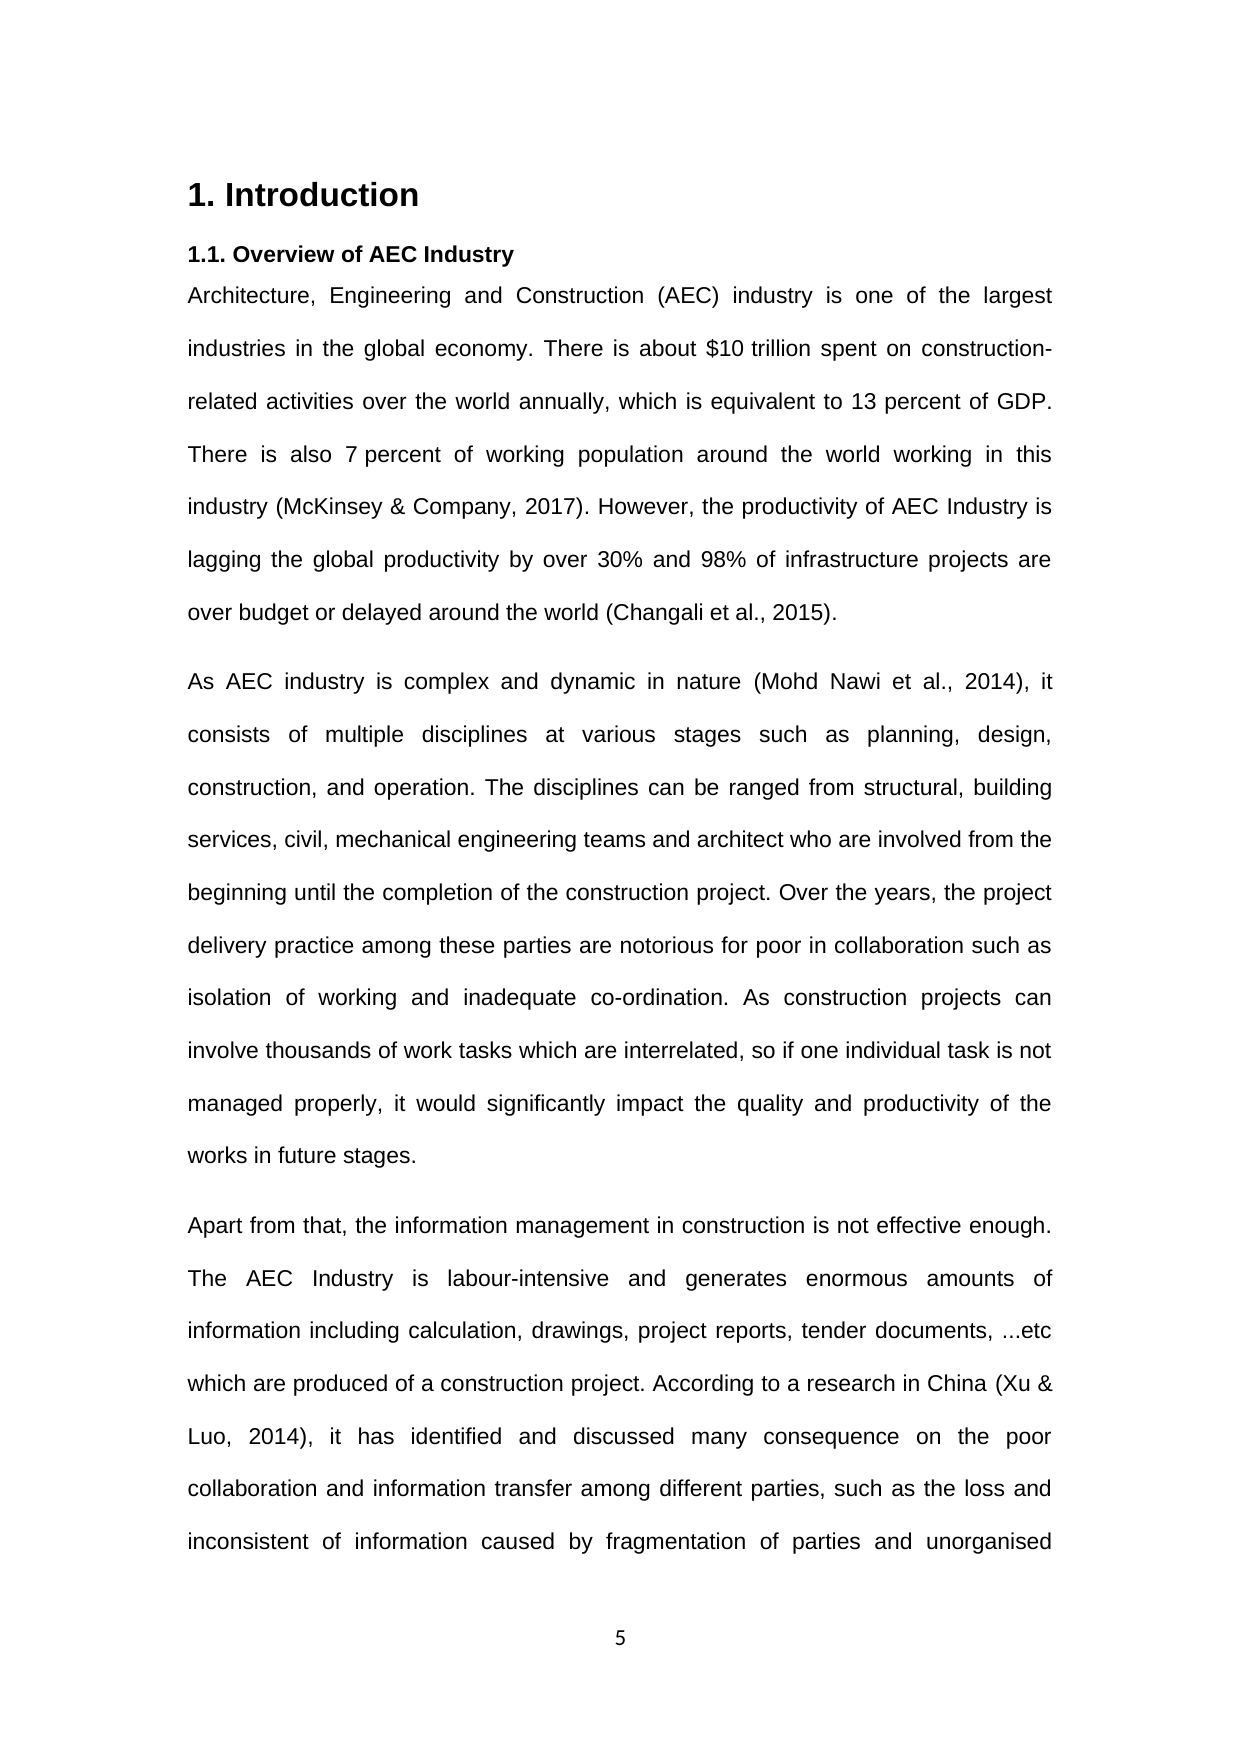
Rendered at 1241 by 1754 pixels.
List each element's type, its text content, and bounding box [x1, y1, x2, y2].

text Architecture, Engineering and Construction (AEC) industry is one of the largest industries in the global economy. There is about $10 trillion spent on construction-related activities over the world annually, which is equivalent to 13 percent of GDP. There is also 7 percent of working population around the world working in this industry (McKinsey & Company, 2017). However, the productivity of AEC Industry is lagging the global productivity by over 30% and 98% of infrastructure projects are over budget or delayed around the world (Changali et al., 2015). [187, 282, 1053, 625]
subtitle Overview of AEC Industry [187, 241, 1053, 268]
subtitle Introduction [187, 175, 1053, 213]
text As AEC industry is complex and dynamic in nature (Mohd Nawi et al., 2014), it consists of multiple disciplines at various stages such as planning, design, construction, and operation. The disciplines can be ranged from structural, building services, civil, mechanical engineering teams and architect who are involved from the beginning until the completion of the construction project. Over the years, the project delivery practice among these parties are notorious for poor in collaboration such as isolation of working and inadequate co-ordination. As construction projects can involve thousands of work tasks which are interrelated, so if one individual task is not managed properly, it would significantly impact the quality and productivity of the works in future stages. [187, 668, 1053, 1169]
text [187, 1212, 1053, 1554]
